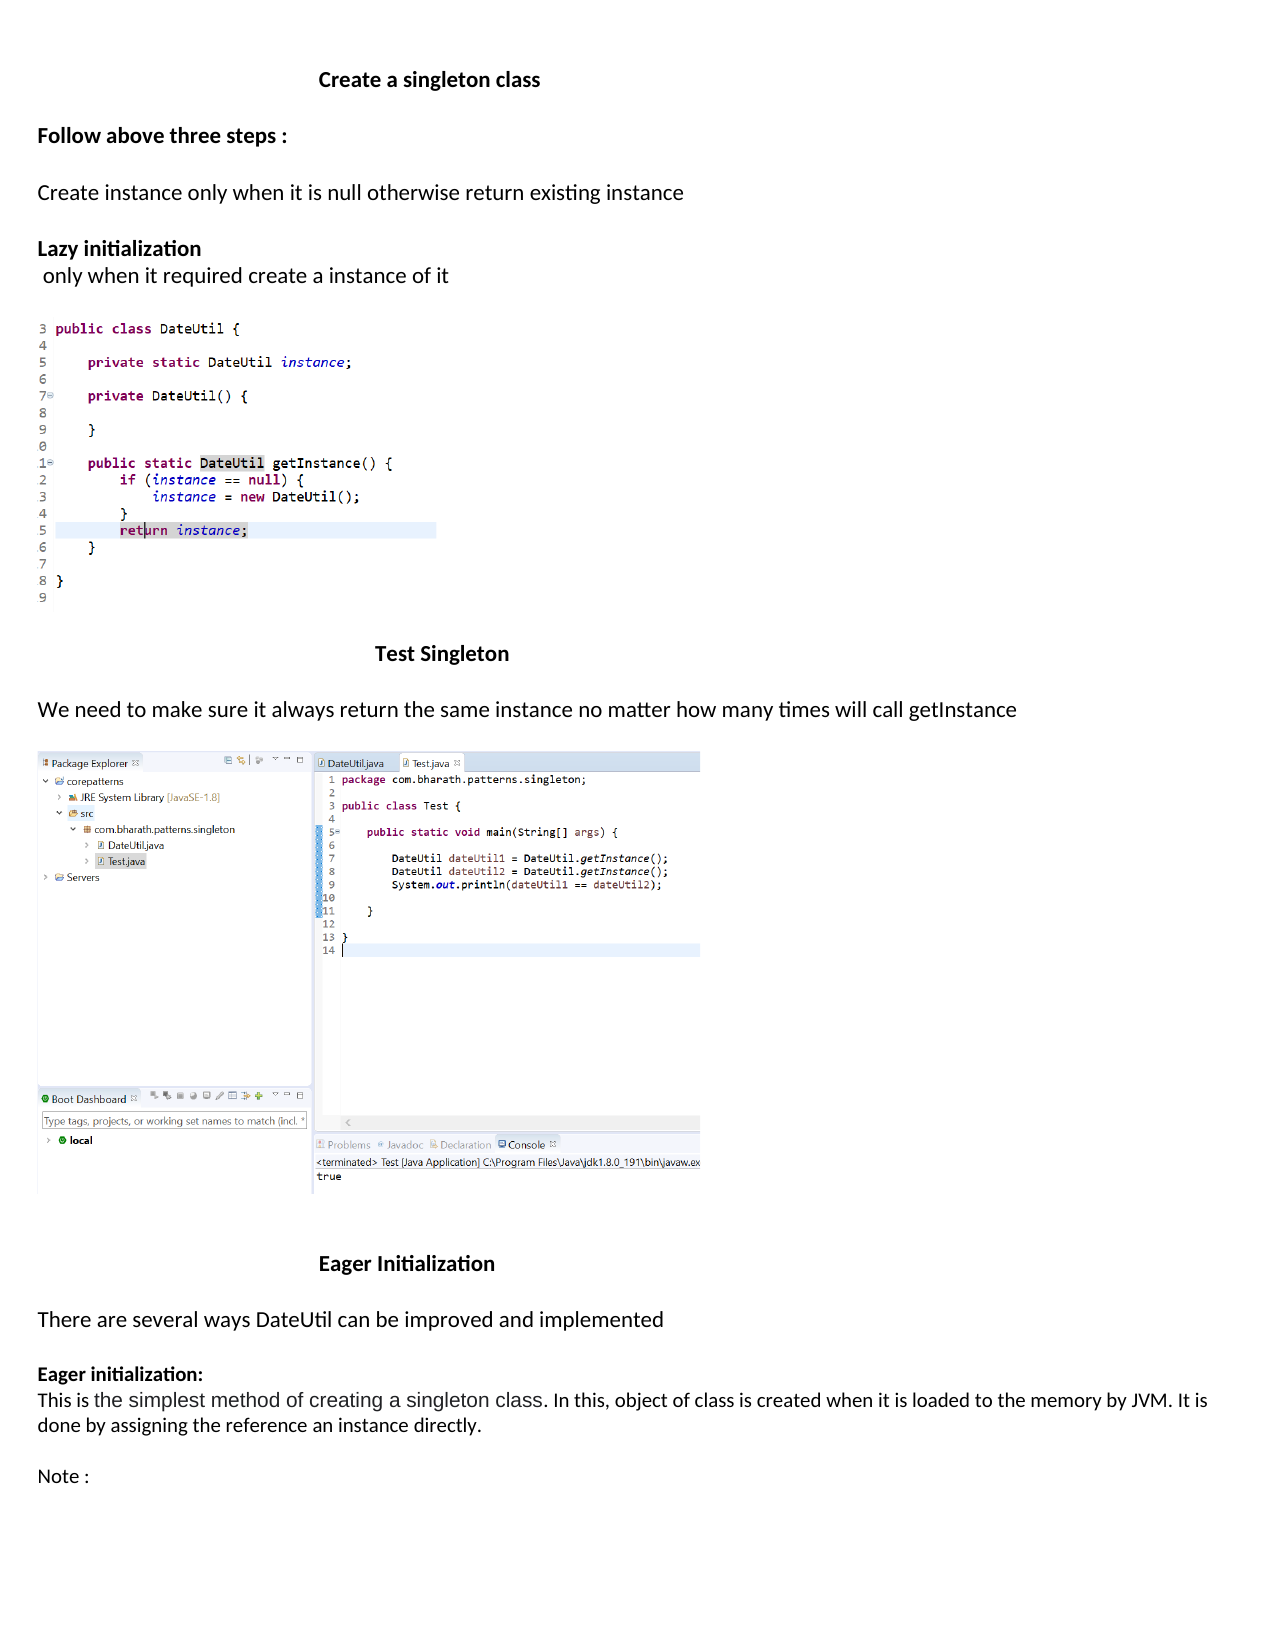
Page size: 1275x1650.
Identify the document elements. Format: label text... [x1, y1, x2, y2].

picture [37, 317, 437, 612]
text Eager Initialization [319, 1249, 1228, 1277]
text We need to make sure it always return the same instance no matter how many times will call getInstance [37, 696, 1228, 723]
text There are several ways DateUtil can be improved and implemented [37, 1305, 1228, 1333]
text Test Singleton [375, 639, 1228, 667]
text Eager initialization: [37, 1361, 1228, 1387]
text Follow above three steps : [37, 122, 1228, 149]
text Note : [37, 1463, 1228, 1488]
text only when it required create a instance of it [37, 262, 1228, 290]
picture [37, 751, 700, 1194]
text Create instance only when it is null otherwise return existing instance [37, 178, 1228, 206]
text Create a singleton class [319, 66, 1228, 93]
text Lazy initialization [37, 234, 1228, 262]
text This is the simplest method of creating a singleton class. In this, object of class is created when it is loaded to the memory by JVM. It is done by assigning the reference an instance directly. [37, 1387, 1228, 1438]
